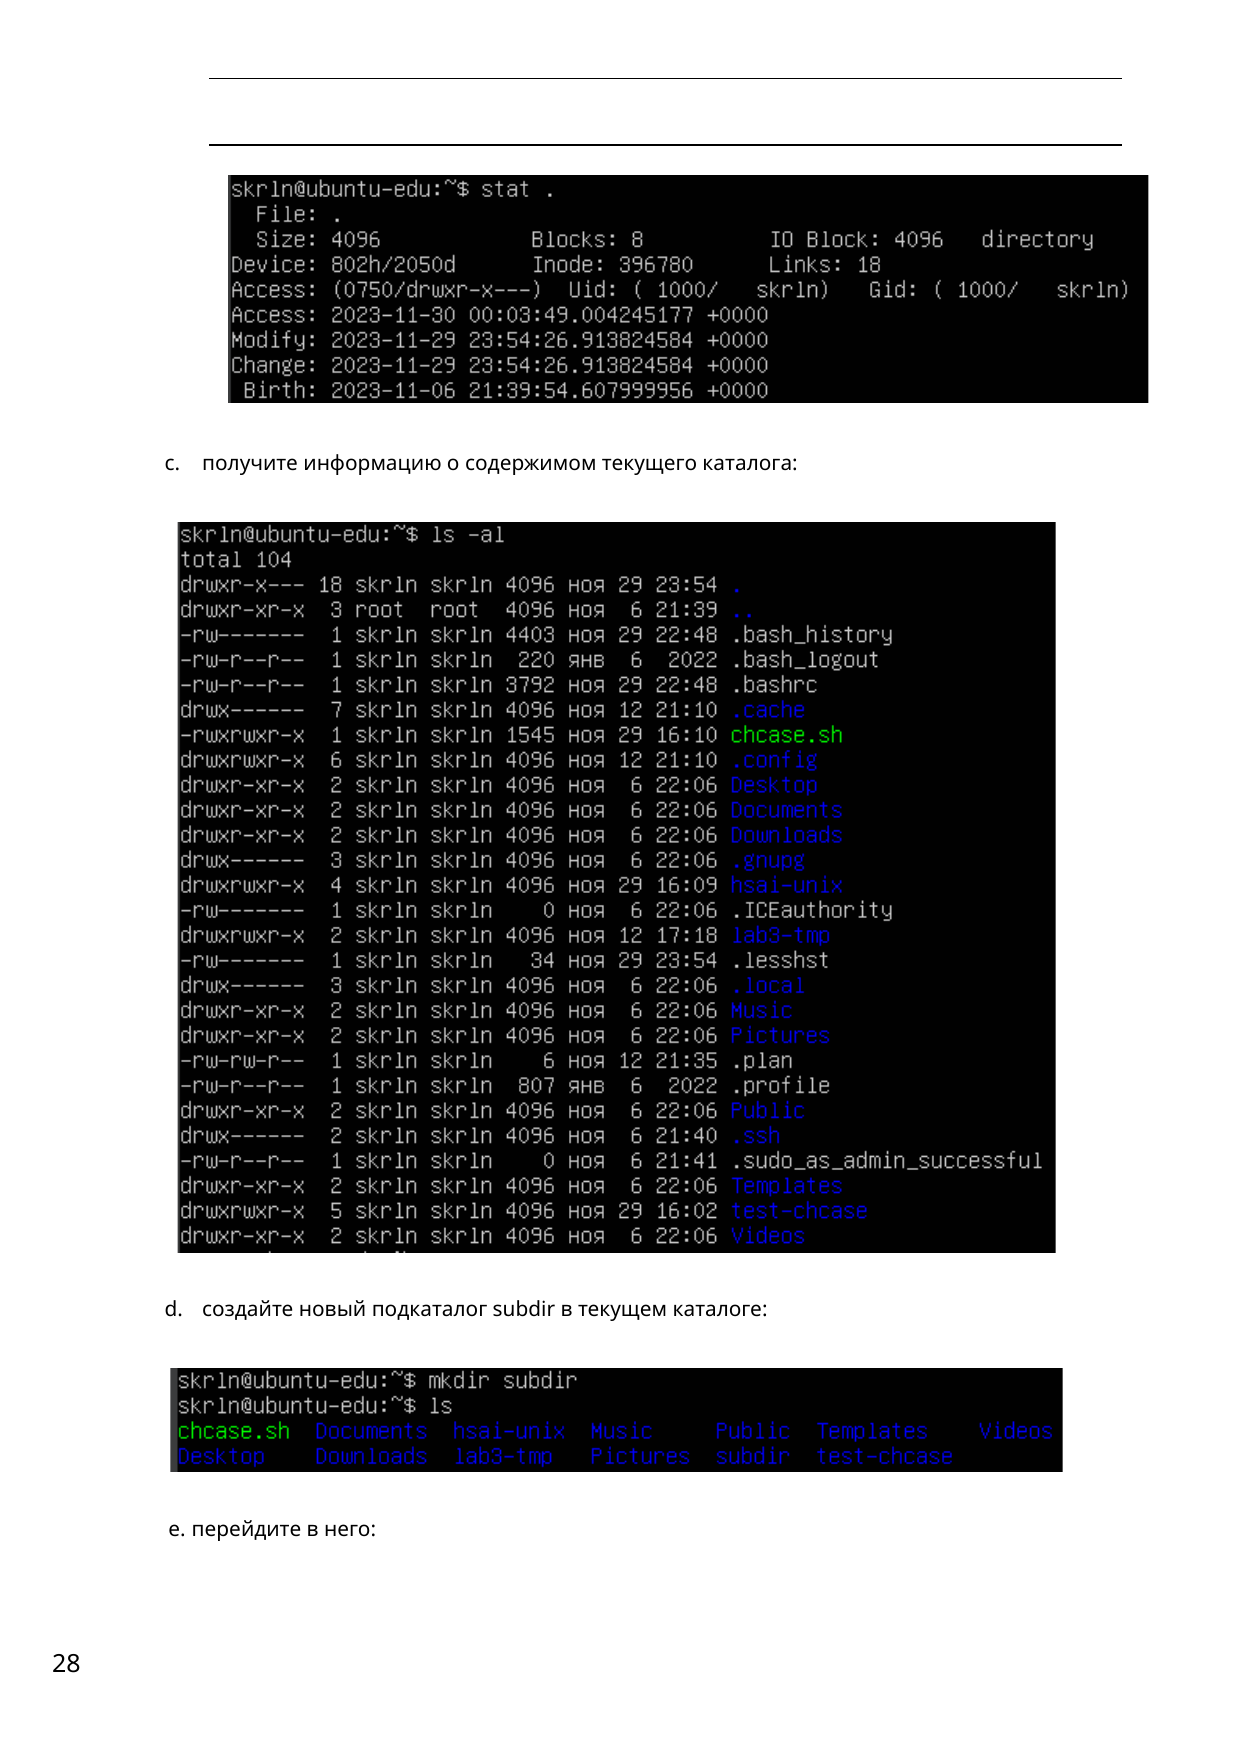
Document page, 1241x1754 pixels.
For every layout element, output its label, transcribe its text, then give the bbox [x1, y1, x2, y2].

text e. перейдите в него: [163, 1514, 1183, 1542]
picture [170, 1368, 1063, 1472]
picture [177, 522, 1056, 1253]
list создайте новый подкаталог subdir в текущем каталоге: [164, 1294, 1174, 1323]
list получите информацию о содержимом текущего каталога: [164, 448, 1174, 477]
picture [228, 175, 1149, 403]
